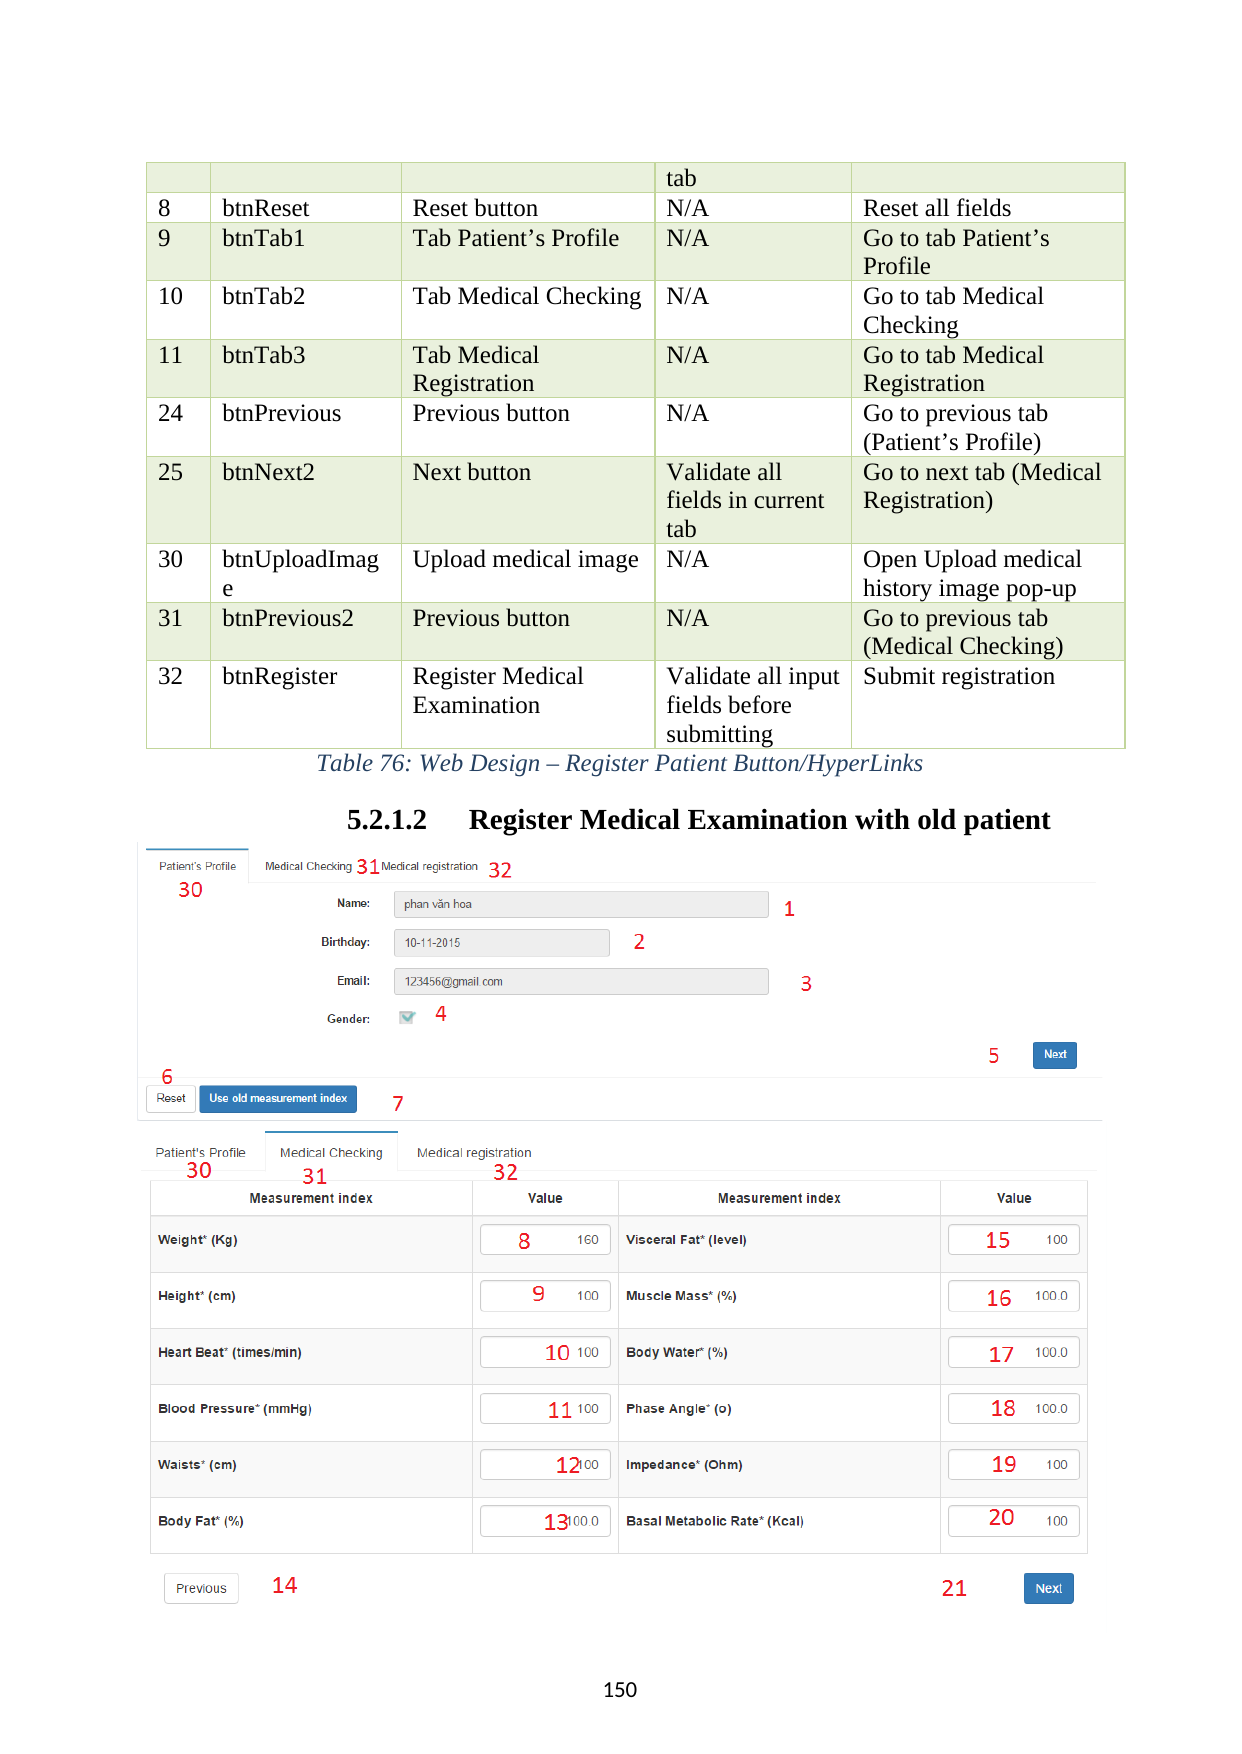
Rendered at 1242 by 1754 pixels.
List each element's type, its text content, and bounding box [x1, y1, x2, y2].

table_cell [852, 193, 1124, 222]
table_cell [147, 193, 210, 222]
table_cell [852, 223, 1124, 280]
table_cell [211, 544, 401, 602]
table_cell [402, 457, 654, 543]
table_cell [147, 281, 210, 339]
text Table 76: Web Design – Register Patient Button/HyperLinks [94, 748, 1146, 777]
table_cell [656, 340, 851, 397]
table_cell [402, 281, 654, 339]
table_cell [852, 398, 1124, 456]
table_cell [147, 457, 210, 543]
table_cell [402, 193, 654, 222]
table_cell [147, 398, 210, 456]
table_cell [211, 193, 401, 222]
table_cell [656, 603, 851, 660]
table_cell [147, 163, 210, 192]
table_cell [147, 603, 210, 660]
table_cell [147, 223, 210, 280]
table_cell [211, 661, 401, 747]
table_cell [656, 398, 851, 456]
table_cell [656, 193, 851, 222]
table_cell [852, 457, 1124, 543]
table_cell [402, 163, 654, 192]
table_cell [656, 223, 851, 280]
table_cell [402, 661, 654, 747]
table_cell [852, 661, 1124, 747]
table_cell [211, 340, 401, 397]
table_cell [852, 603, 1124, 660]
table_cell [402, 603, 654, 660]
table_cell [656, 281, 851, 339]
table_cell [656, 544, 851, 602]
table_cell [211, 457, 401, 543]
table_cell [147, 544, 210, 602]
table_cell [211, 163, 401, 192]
subtitle Register Medical Examination with old patient [347, 802, 1146, 836]
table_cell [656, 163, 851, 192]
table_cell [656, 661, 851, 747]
picture [133, 842, 1107, 1633]
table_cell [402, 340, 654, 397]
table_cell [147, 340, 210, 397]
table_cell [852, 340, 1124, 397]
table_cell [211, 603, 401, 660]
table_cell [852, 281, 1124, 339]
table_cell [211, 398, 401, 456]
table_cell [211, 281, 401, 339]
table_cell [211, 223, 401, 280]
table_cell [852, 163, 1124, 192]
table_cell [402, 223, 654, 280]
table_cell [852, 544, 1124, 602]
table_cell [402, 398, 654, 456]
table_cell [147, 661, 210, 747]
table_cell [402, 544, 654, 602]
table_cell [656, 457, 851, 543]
